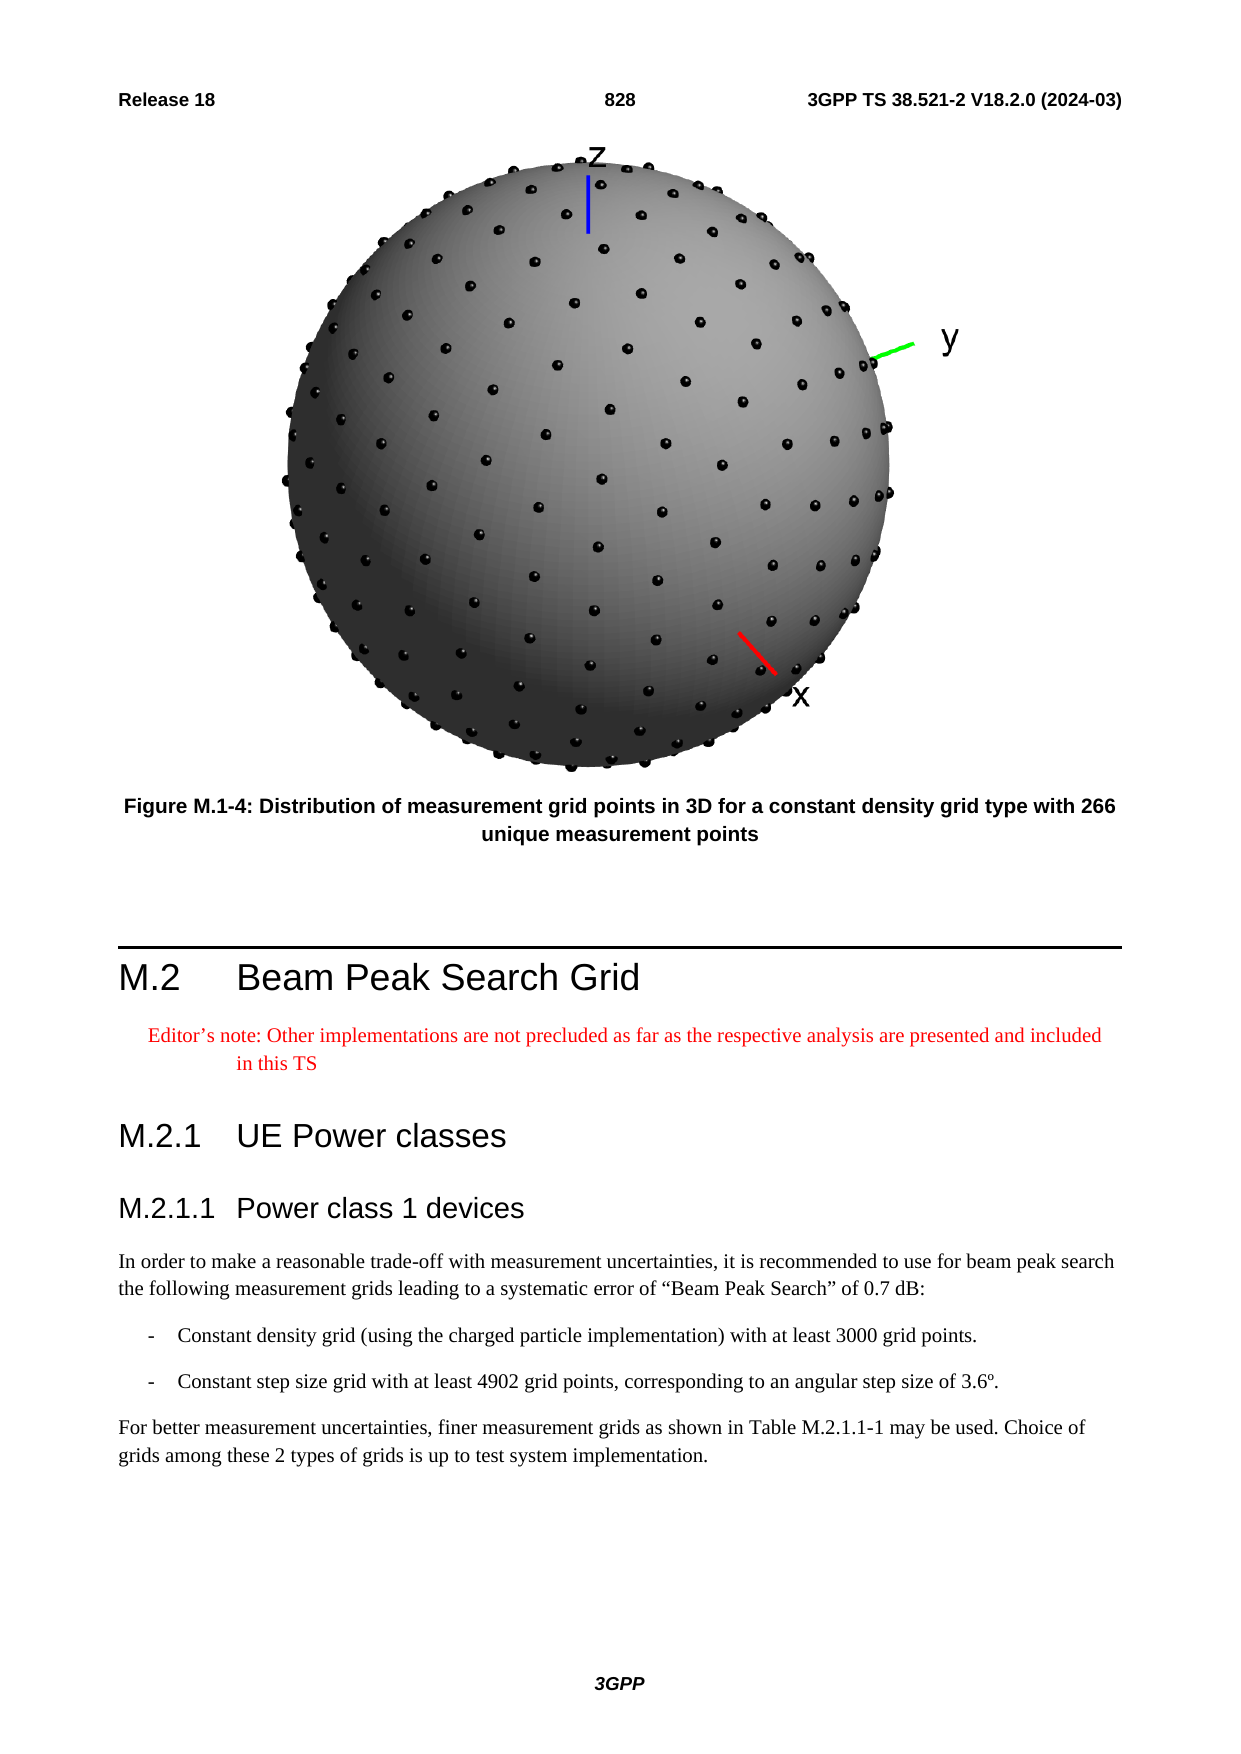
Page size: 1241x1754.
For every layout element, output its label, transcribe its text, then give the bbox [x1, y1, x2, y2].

text Figure M.1-4: Distribution of measurement grid points in 3D for a constant density grid type with 266 unique measurement points [118, 794, 1122, 846]
text For better measurement uncertainties, finer measurement grids as shown in Table M.2.1.1-1 may be used. Choice of grids among these 2 types of grids is up to test system implementation. [118, 1415, 1122, 1467]
text Editor’s note: Other implementations are not precluded as far as the respective analysis are presented and included in this TS [148, 1023, 1122, 1075]
picture [281, 147, 959, 772]
text In order to make a reasonable trade-off with measurement uncertainties, it is recommended to use for beam peak search the following measurement grids leading to a systematic error of “Beam Peak Search” of 0.7 dB: [118, 1249, 1122, 1300]
text - Constant step size grid with at least 4902 grid points, corresponding to an angular step size of 3.6º. [148, 1369, 1122, 1393]
text - Constant density grid (using the charged particle implementation) with at least 3000 grid points. [148, 1323, 1122, 1347]
subtitle M.2.1 UE Power classes [118, 1116, 1122, 1154]
subtitle M.2.1.1 Power class 1 devices [118, 1191, 1122, 1225]
subtitle M.2 Beam Peak Search Grid [118, 949, 1122, 998]
